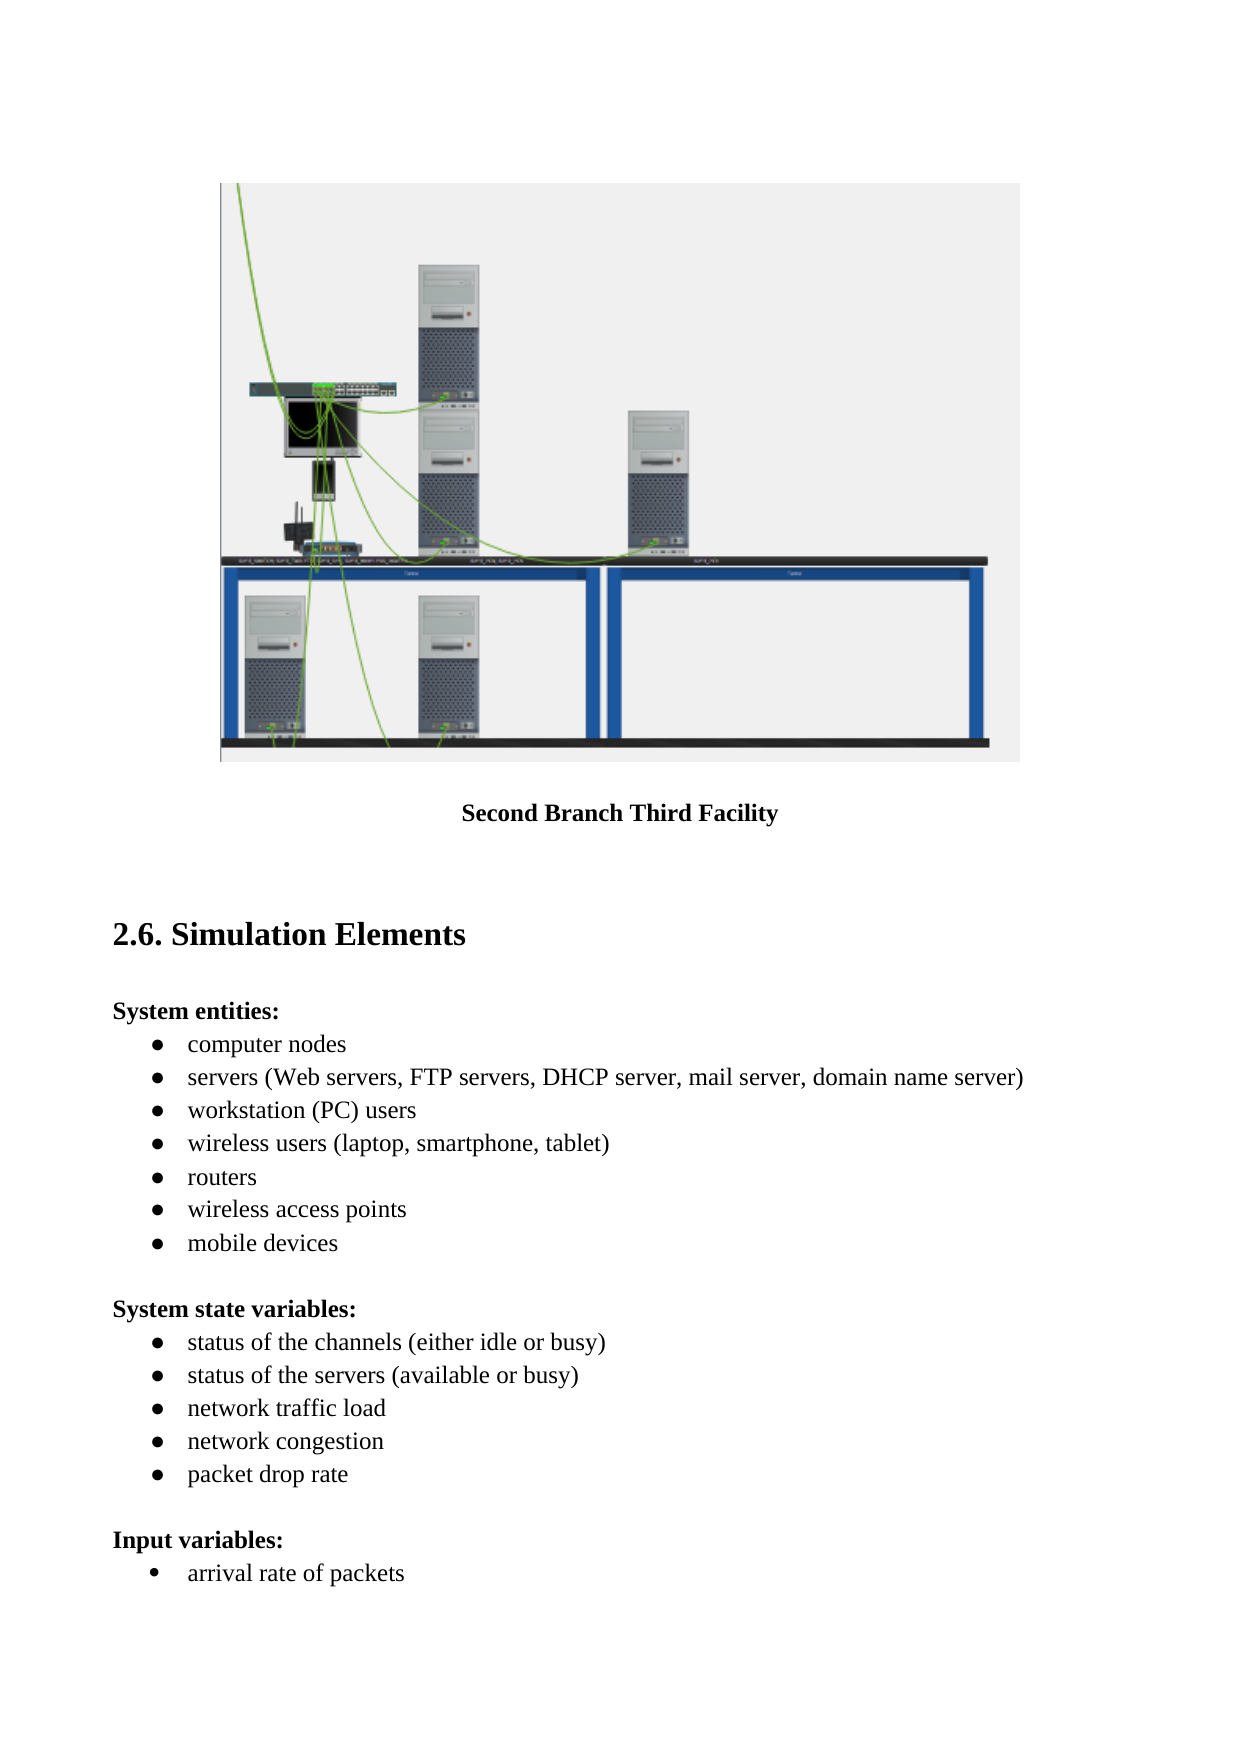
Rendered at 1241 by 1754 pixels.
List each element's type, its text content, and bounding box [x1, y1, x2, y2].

list arrival rate of packets [150, 1558, 1128, 1587]
text Second Branch Third Facility [112, 798, 1128, 827]
list status of the channels (either idle or busy) [150, 1327, 1128, 1355]
list mobile devices [150, 1228, 1128, 1256]
list routers [150, 1162, 1128, 1190]
list workstation (PC) users [150, 1096, 1128, 1124]
list network congestion [150, 1426, 1128, 1454]
list network traffic load [150, 1393, 1128, 1421]
text System entities: [112, 996, 1128, 1025]
text Input variables: [112, 1525, 1128, 1553]
picture [220, 183, 1021, 762]
text System state variables: [112, 1294, 1128, 1322]
list status of the servers (available or busy) [150, 1360, 1128, 1388]
list computer nodes [150, 1029, 1128, 1058]
list servers (Web servers, FTP servers, DHCP server, mail server, domain name server) [150, 1062, 1128, 1091]
subtitle 2.6. Simulation Elements [112, 914, 1128, 952]
list wireless access points [150, 1194, 1128, 1223]
list packet drop rate [150, 1459, 1128, 1487]
list wireless users (laptop, smartphone, tablet) [150, 1128, 1128, 1157]
